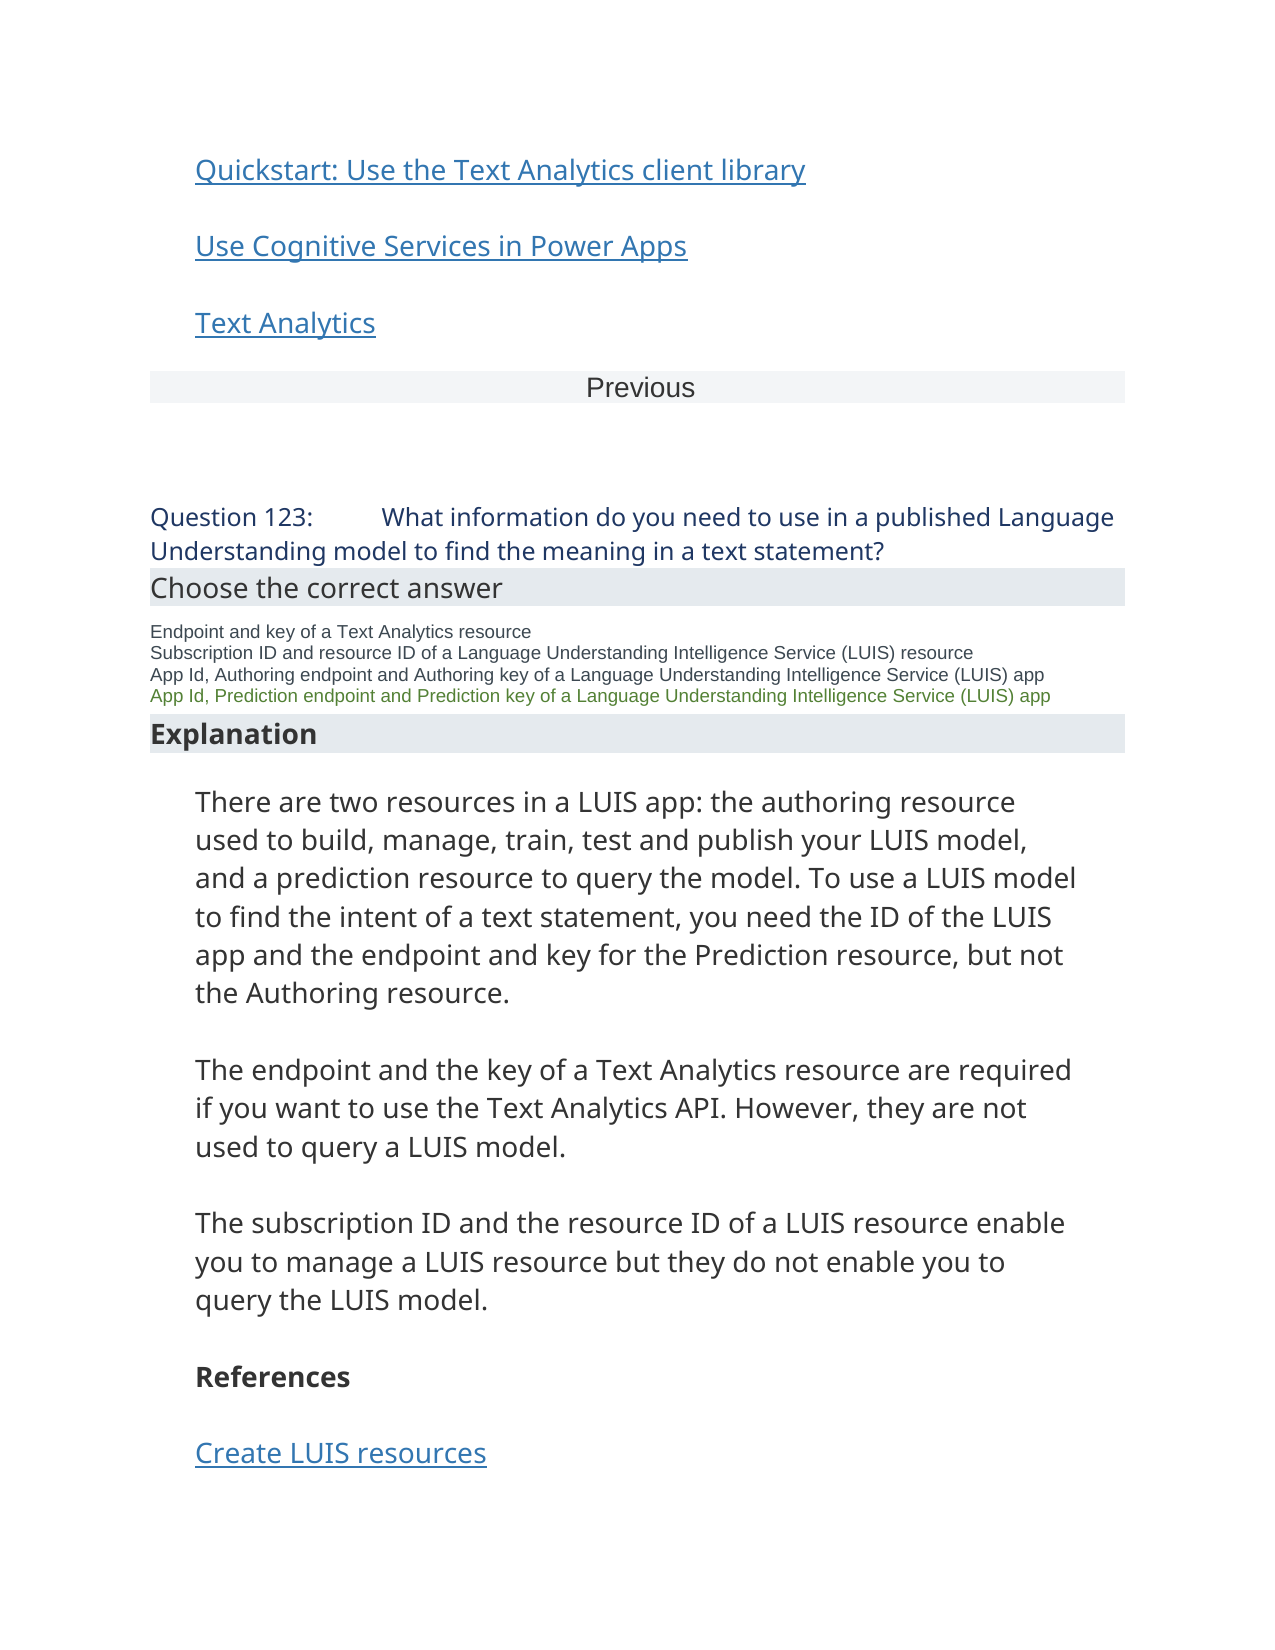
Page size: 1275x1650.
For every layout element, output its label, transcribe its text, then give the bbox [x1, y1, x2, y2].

text App Id, Authoring endpoint and Authoring key of a Language Understanding Intelligence Service (LUIS) app [150, 663, 1125, 685]
text Explanation [150, 714, 1125, 753]
subtitle Question 123: What information do you need to use in a published Language Understanding model to find the meaning in a text statement? [150, 500, 1125, 568]
text Previous [150, 371, 1125, 403]
text Subscription ID and resource ID of a Language Understanding Intelligence Service (LUIS) resource [150, 642, 1125, 663]
text Choose the correct answer [150, 568, 1125, 606]
text App Id, Prediction endpoint and Prediction key of a Language Understanding Intelligence Service (LUIS) app [150, 685, 1125, 707]
text Endpoint and key of a Text Analytics resource [150, 620, 1125, 642]
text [195, 782, 1080, 1472]
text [195, 150, 1080, 342]
